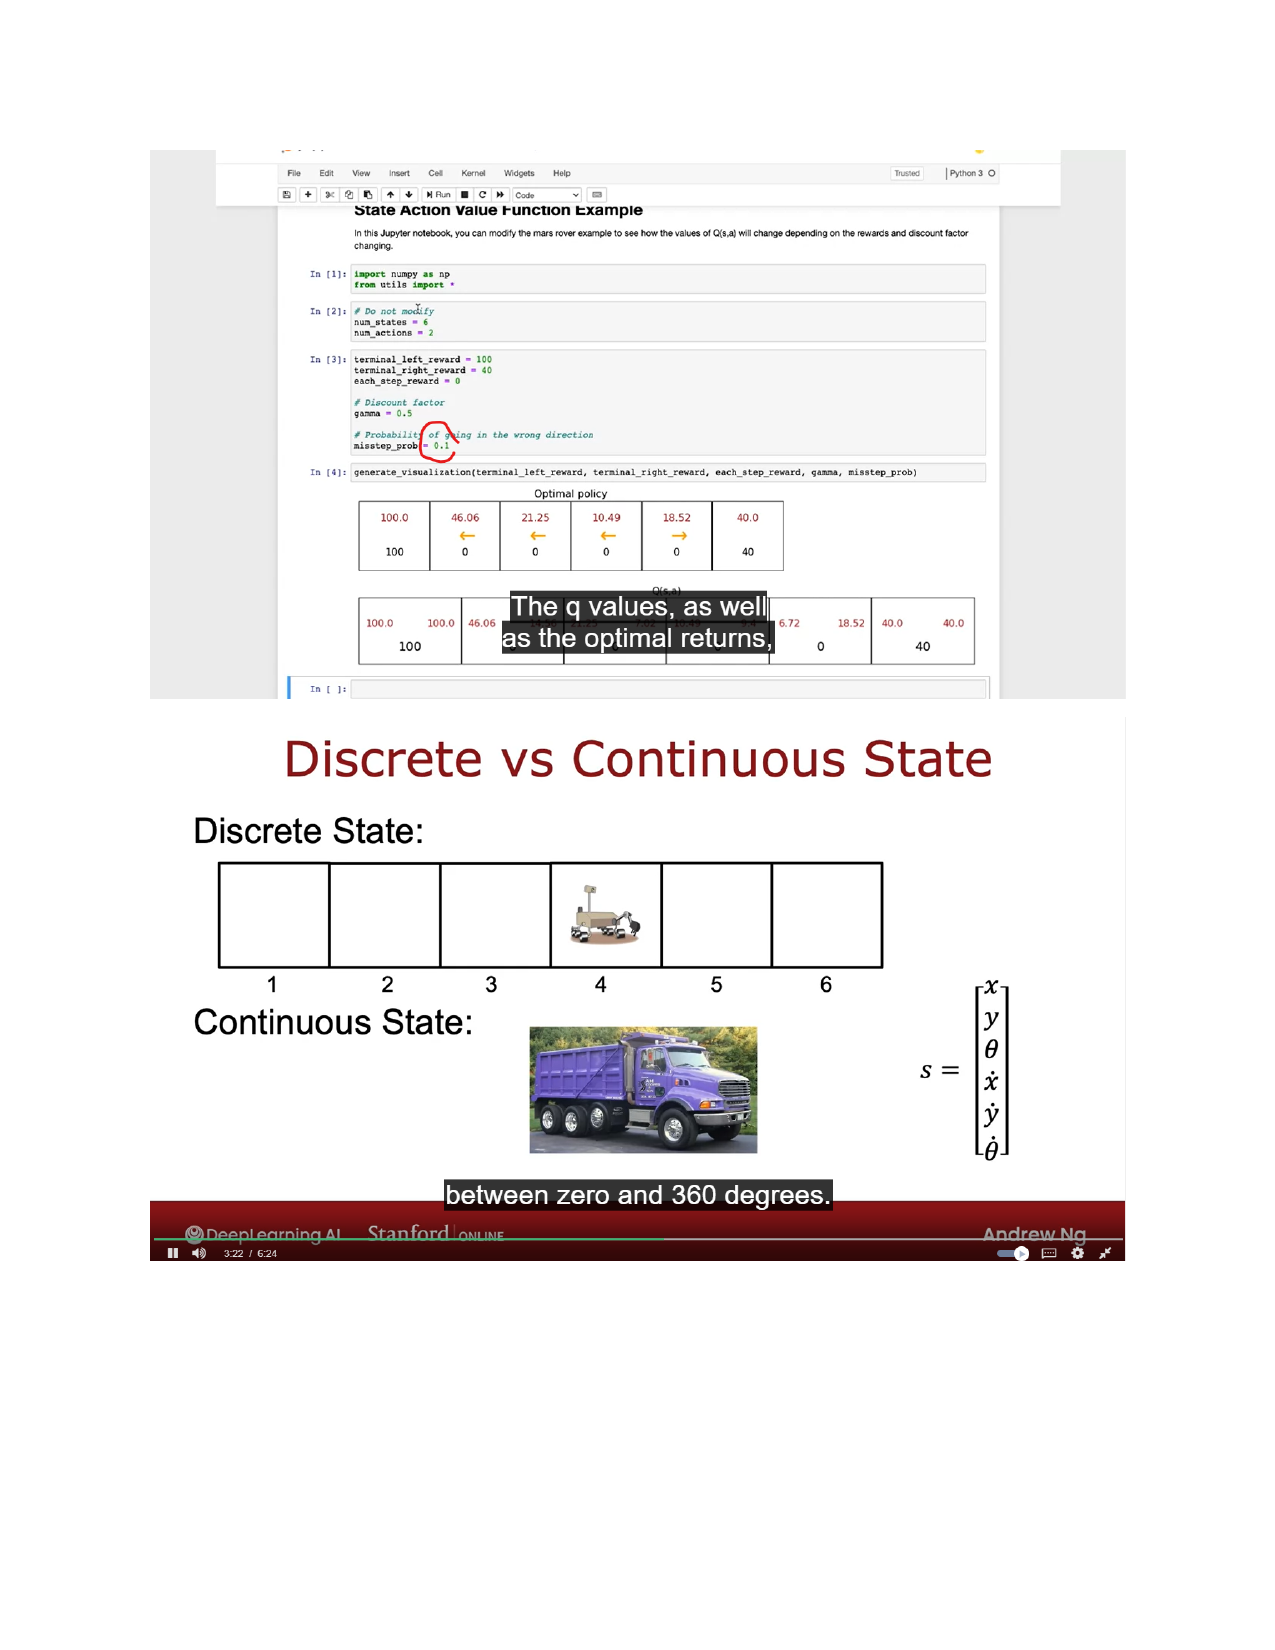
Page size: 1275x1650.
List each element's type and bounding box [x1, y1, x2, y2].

picture [150, 150, 1125, 699]
picture [150, 717, 1125, 1261]
